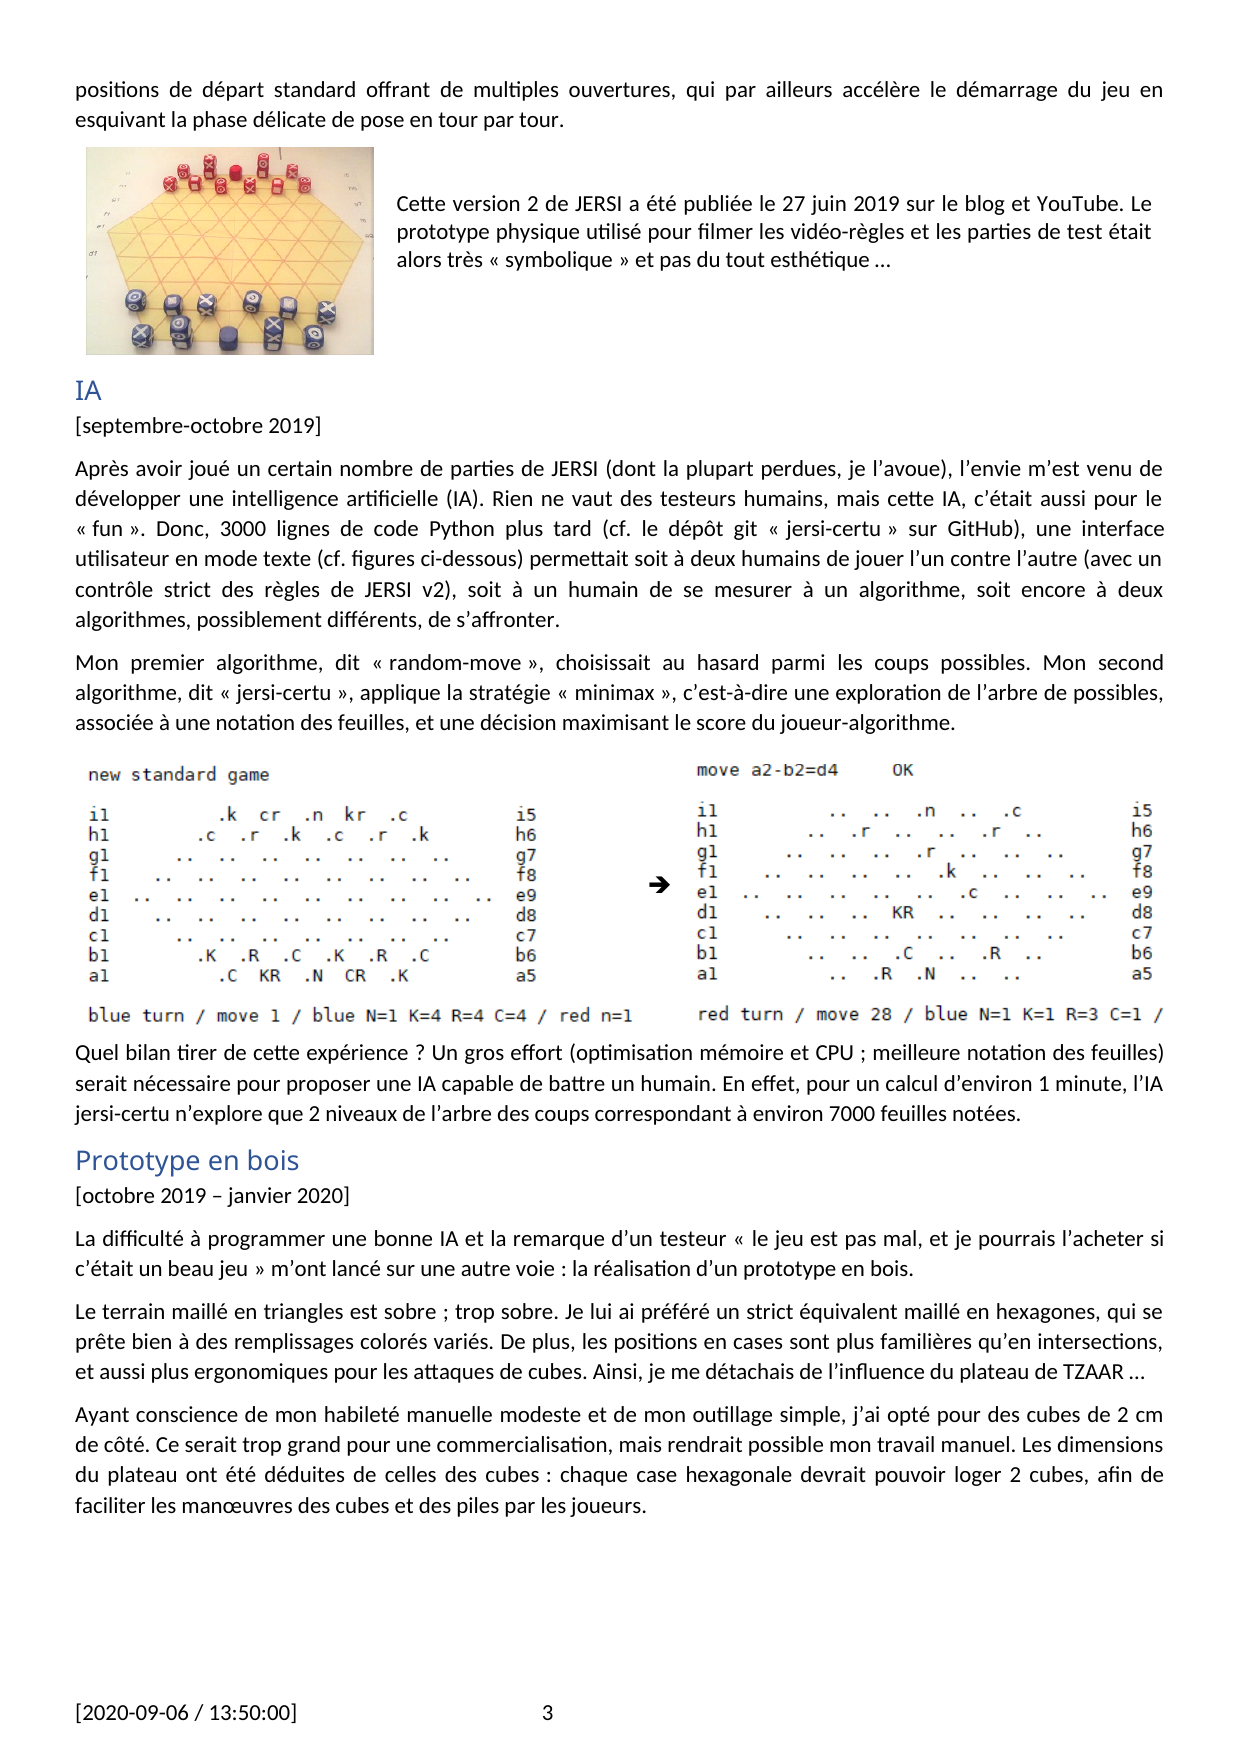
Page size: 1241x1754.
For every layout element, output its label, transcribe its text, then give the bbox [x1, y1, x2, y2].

picture [86, 750, 637, 1026]
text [75, 75, 1165, 133]
table_header [75, 148, 385, 367]
text Mon premier algorithme, dit « random-move », choisissait au hasard parmi les coups possibles. Mon second algorithme, dit « jersi-certu », applique la stratégie « minimax », c’est-à-dire une exploration de l’arbre de possibles, associée à une notation des feuilles, et une décision maximisant le score du joueur-algorithme. [75, 648, 1165, 736]
picture [693, 764, 1166, 1026]
table_header Cette version 2 de JERSI a été publiée le 27 juin 2019 sur le blog et YouTube. Le prototype physique utilisé pour filmer les vidéo-règles et les parties de test était alors très « symbolique » et pas du tout esthétique … [385, 148, 1165, 367]
text Après avoir joué un certain nombre de parties de JERSI (dont la plupart perdues, je l’avoue), l’envie m’est venu de développer une intelligence artificielle (IA). Rien ne vaut des testeurs humains, mais cette IA, c’était aussi pour le « fun ». Donc, 3000 lignes de code Python plus tard (cf. le dépôt git « jersi-certu » sur GitHub), une interface utilisateur en mode texte (cf. figures ci-dessous) permettait soit à deux humains de jouer l’un contre l’autre (avec un contrôle strict des règles de JERSI v2), soit à un humain de se mesurer à un algorithme, soit encore à deux algorithmes, possiblement différents, de s’affronter. [75, 454, 1165, 633]
text Le terrain maillé en triangles est sobre ; trop sobre. Je lui ai préféré un strict équivalent maillé en hexagones, qui se prête bien à des remplissages colorés variés. De plus, les positions en cases sont plus familières qu’en intersections, et aussi plus ergonomiques pour les attaques de cubes. Ainsi, je me détachais de l’influence du plateau de TZAAR … [75, 1297, 1165, 1385]
text Quel bilan tirer de cette expérience ? Un gros effort (optimisation mémoire et CPU ; meilleure notation des feuilles) serait nécessaire pour proposer une IA capable de battre un humain. En effet, pour un calcul d’environ 1 minute, l’IA jersi-certu n’explore que 2 niveaux de l’arbre des coups correspondant à environ 7000 feuilles notées. [75, 1038, 1165, 1127]
subtitle IA [75, 371, 1165, 408]
table_header [75, 751, 636, 1038]
table_header [636, 751, 682, 1038]
table_header [683, 751, 1165, 1038]
text La difficulté à programmer une bonne IA et la remarque d’un testeur « le jeu est pas mal, et je pourrais l’acheter si c’était un beau jeu » m’ont lancé sur une autre voie : la réalisation d’un prototype en bois. [75, 1224, 1165, 1282]
text [septembre-octobre 2019] [75, 411, 1165, 439]
picture [86, 147, 374, 355]
text [octobre 2019 – janvier 2020] [75, 1181, 1165, 1209]
subtitle Prototype en bois [75, 1142, 1165, 1178]
text Ayant conscience de mon habileté manuelle modeste et de mon outillage simple, j’ai opté pour des cubes de 2 cm de côté. Ce serait trop grand pour une commercialisation, mais rendrait possible mon travail manuel. Les dimensions du plateau ont été déduites de celles des cubes : chaque case hexagonale devrait pouvoir loger 2 cubes, afin de faciliter les manœuvres des cubes et des piles par les joueurs. [75, 1400, 1165, 1519]
